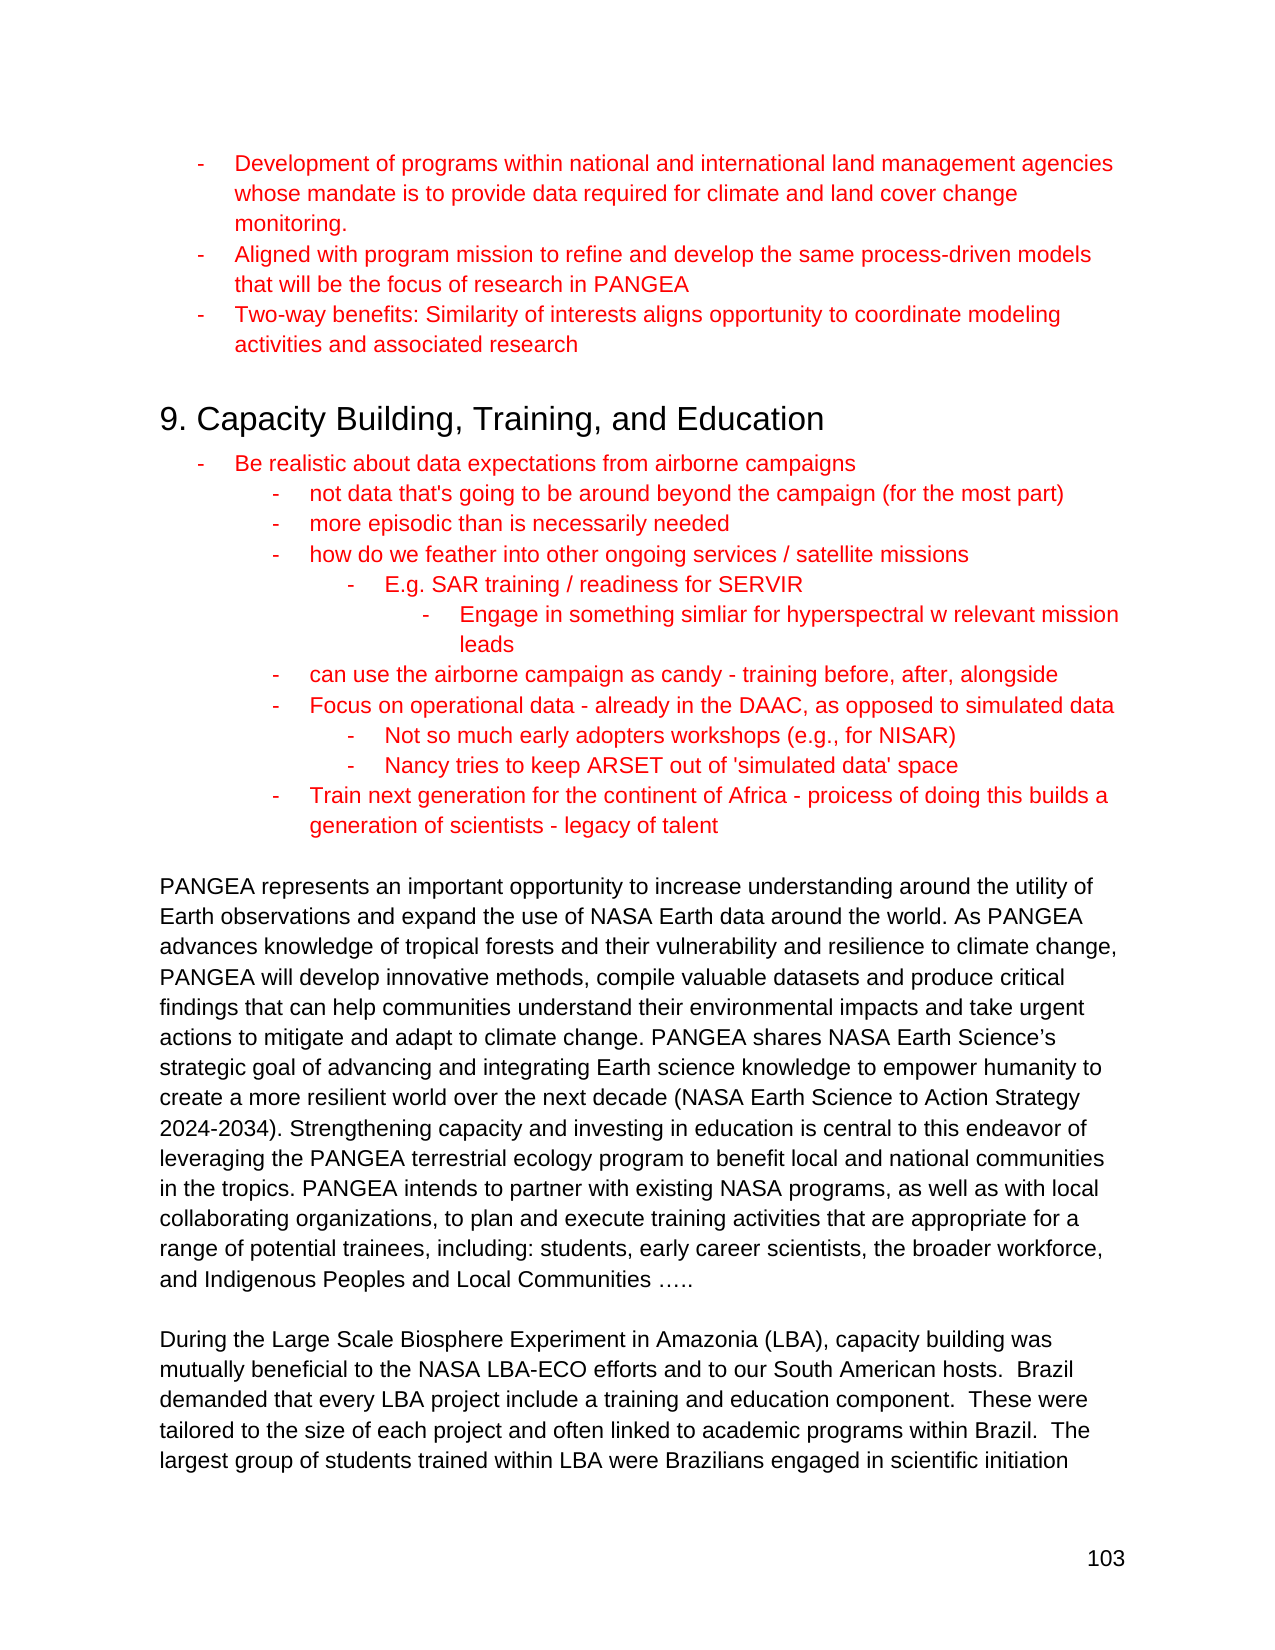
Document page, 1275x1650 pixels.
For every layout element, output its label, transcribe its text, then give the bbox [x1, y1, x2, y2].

text PANGEA represents an important opportunity to increase understanding around the utility of Earth observations and expand the use of NASA Earth data around the world. As PANGEA advances knowledge of tropical forests and their vulnerability and resilience to climate change, PANGEA will develop innovative methods, compile valuable datasets and produce critical findings that can help communities understand their environmental impacts and take urgent actions to mitigate and adapt to climate change. PANGEA shares NASA Earth Science’s strategic goal of advancing and integrating Earth science knowledge to empower humanity to create a more resilient world over the next decade (NASA Earth Science to Action Strategy 2024-2034). Strengthening capacity and investing in education is central to this endeavor of leveraging the PANGEA terrestrial ecology program to benefit local and national communities in the tropics. PANGEA intends to partner with existing NASA programs, as well as with local collaborating organizations, to plan and execute training activities that are appropriate for a range of potential trainees, including: students, early career scientists, the broader workforce, and Indigenous Peoples and Local Communities ….. [159, 873, 1125, 1292]
list how do we feather into other ongoing services / satellite missions [272, 541, 1125, 567]
list Focus on operational data - already in the DAAC, as opposed to simulated data [272, 692, 1125, 718]
list can use the airborne campaign as candy - training before, after, alongside [272, 661, 1125, 688]
list Nancy tries to keep ARSET out of 'simulated data' space [347, 752, 1125, 778]
list E.g. SAR training / readiness for SERVIR [347, 571, 1125, 597]
subtitle 9. Capacity Building, Training, and Education [159, 399, 1125, 437]
list Train next generation for the continent of Africa - proicess of doing this builds a generation of scientists - legacy of talent [272, 782, 1125, 839]
list Development of programs within national and international land management agencies whose mandate is to provide data required for climate and land cover change monitoring. [197, 150, 1125, 237]
list more episodic than is necessarily needed [272, 510, 1125, 537]
list Two-way benefits: Similarity of interests aligns opportunity to coordinate modeling activities and associated research [197, 301, 1125, 358]
list not data that's going to be around beyond the campaign (for the most part) [272, 480, 1125, 506]
list Engage in something simliar for hyperspectral w relevant mission leads [422, 601, 1125, 657]
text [159, 1326, 1125, 1473]
list Aligned with program mission to refine and develop the same process-driven models that will be the focus of research in PANGEA [197, 241, 1125, 297]
list Be realistic about data expectations from airborne campaigns [197, 450, 1125, 476]
list Not so much early adopters workshops (e.g., for NISAR) [347, 722, 1125, 748]
